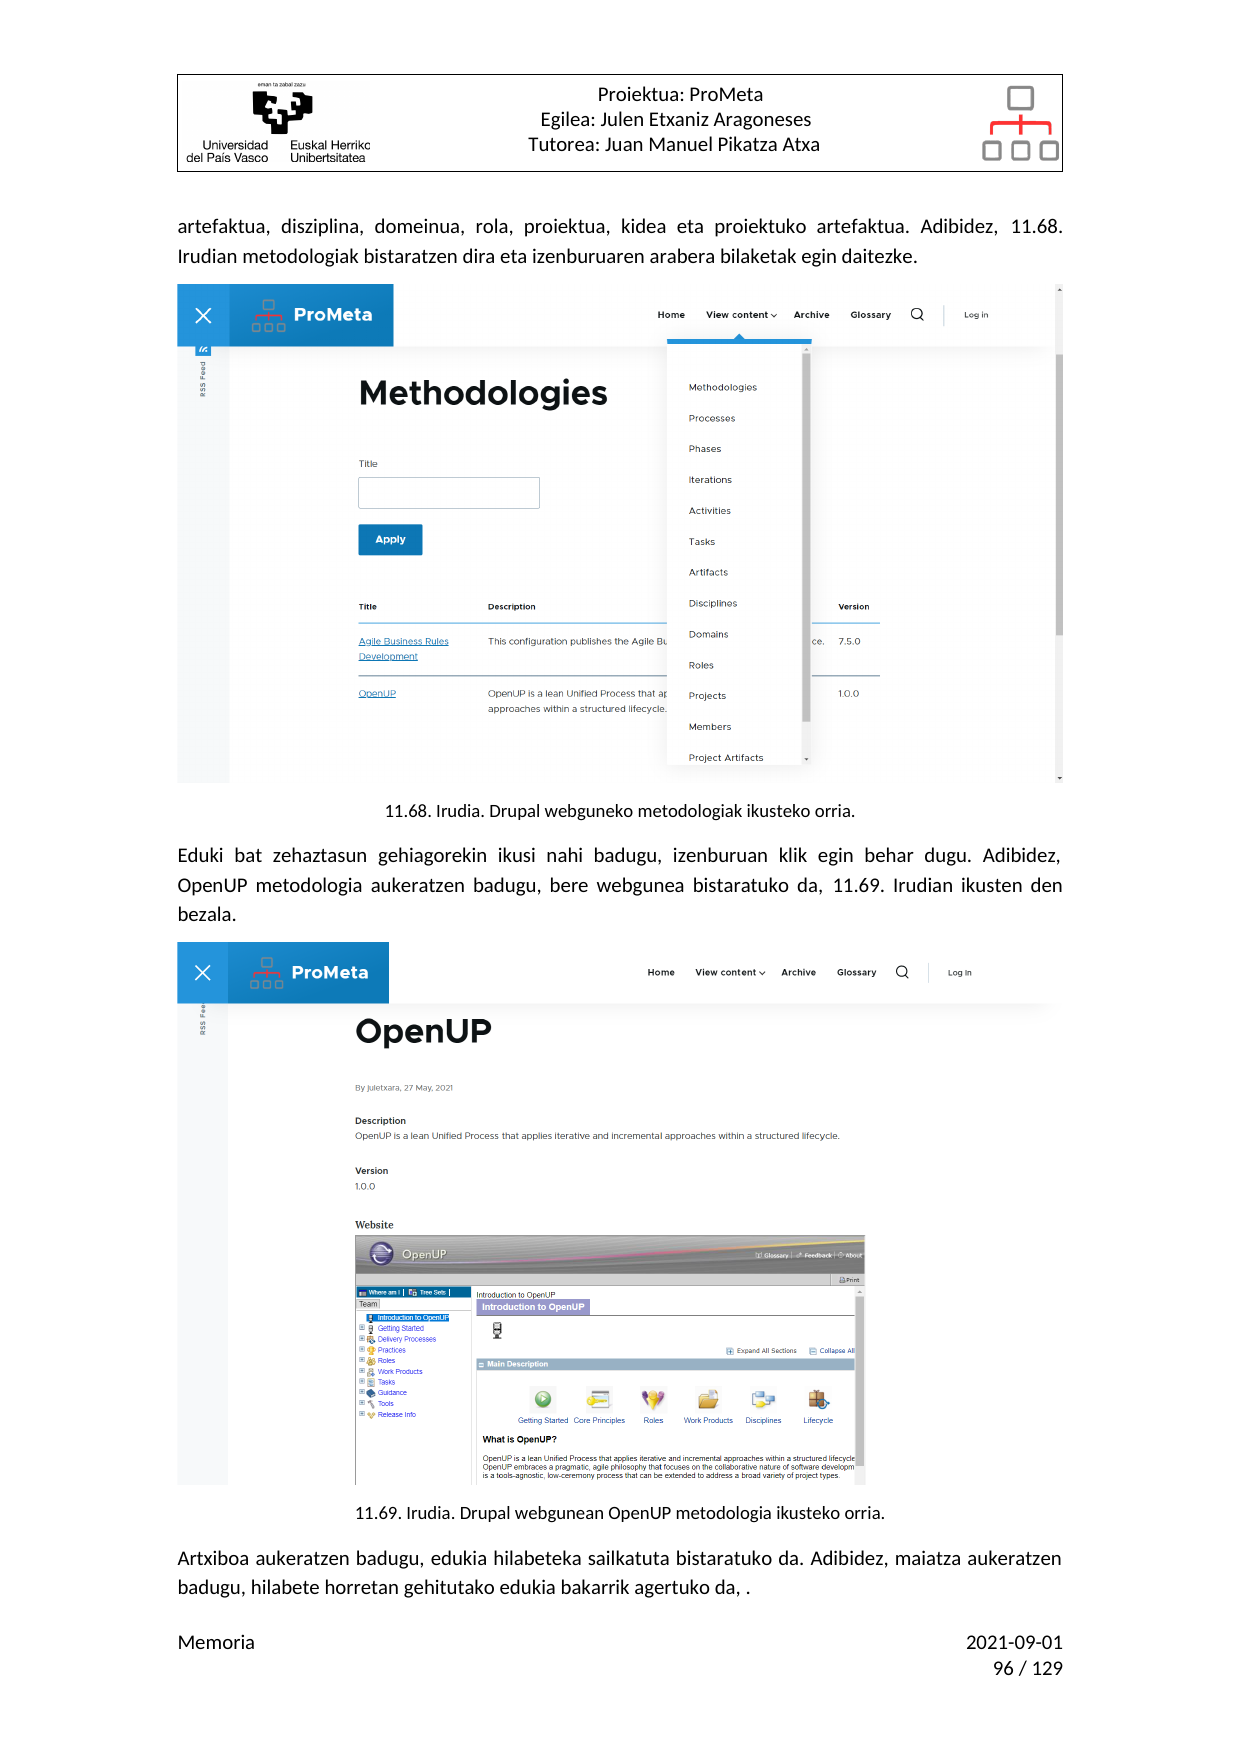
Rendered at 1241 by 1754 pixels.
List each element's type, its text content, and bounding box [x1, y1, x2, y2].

picture [978, 80, 1060, 162]
text Artxiboa aukeratzen badugu, edukia hilabeteka sailkatuta bistaratuko da. Adibidez, maiatza aukeratzen badugu, hilabete horretan gehitutako edukia bakarrik agertuko da, . [177, 1545, 1063, 1599]
picture [177, 284, 1063, 783]
picture [177, 942, 1063, 1485]
picture [182, 81, 370, 162]
